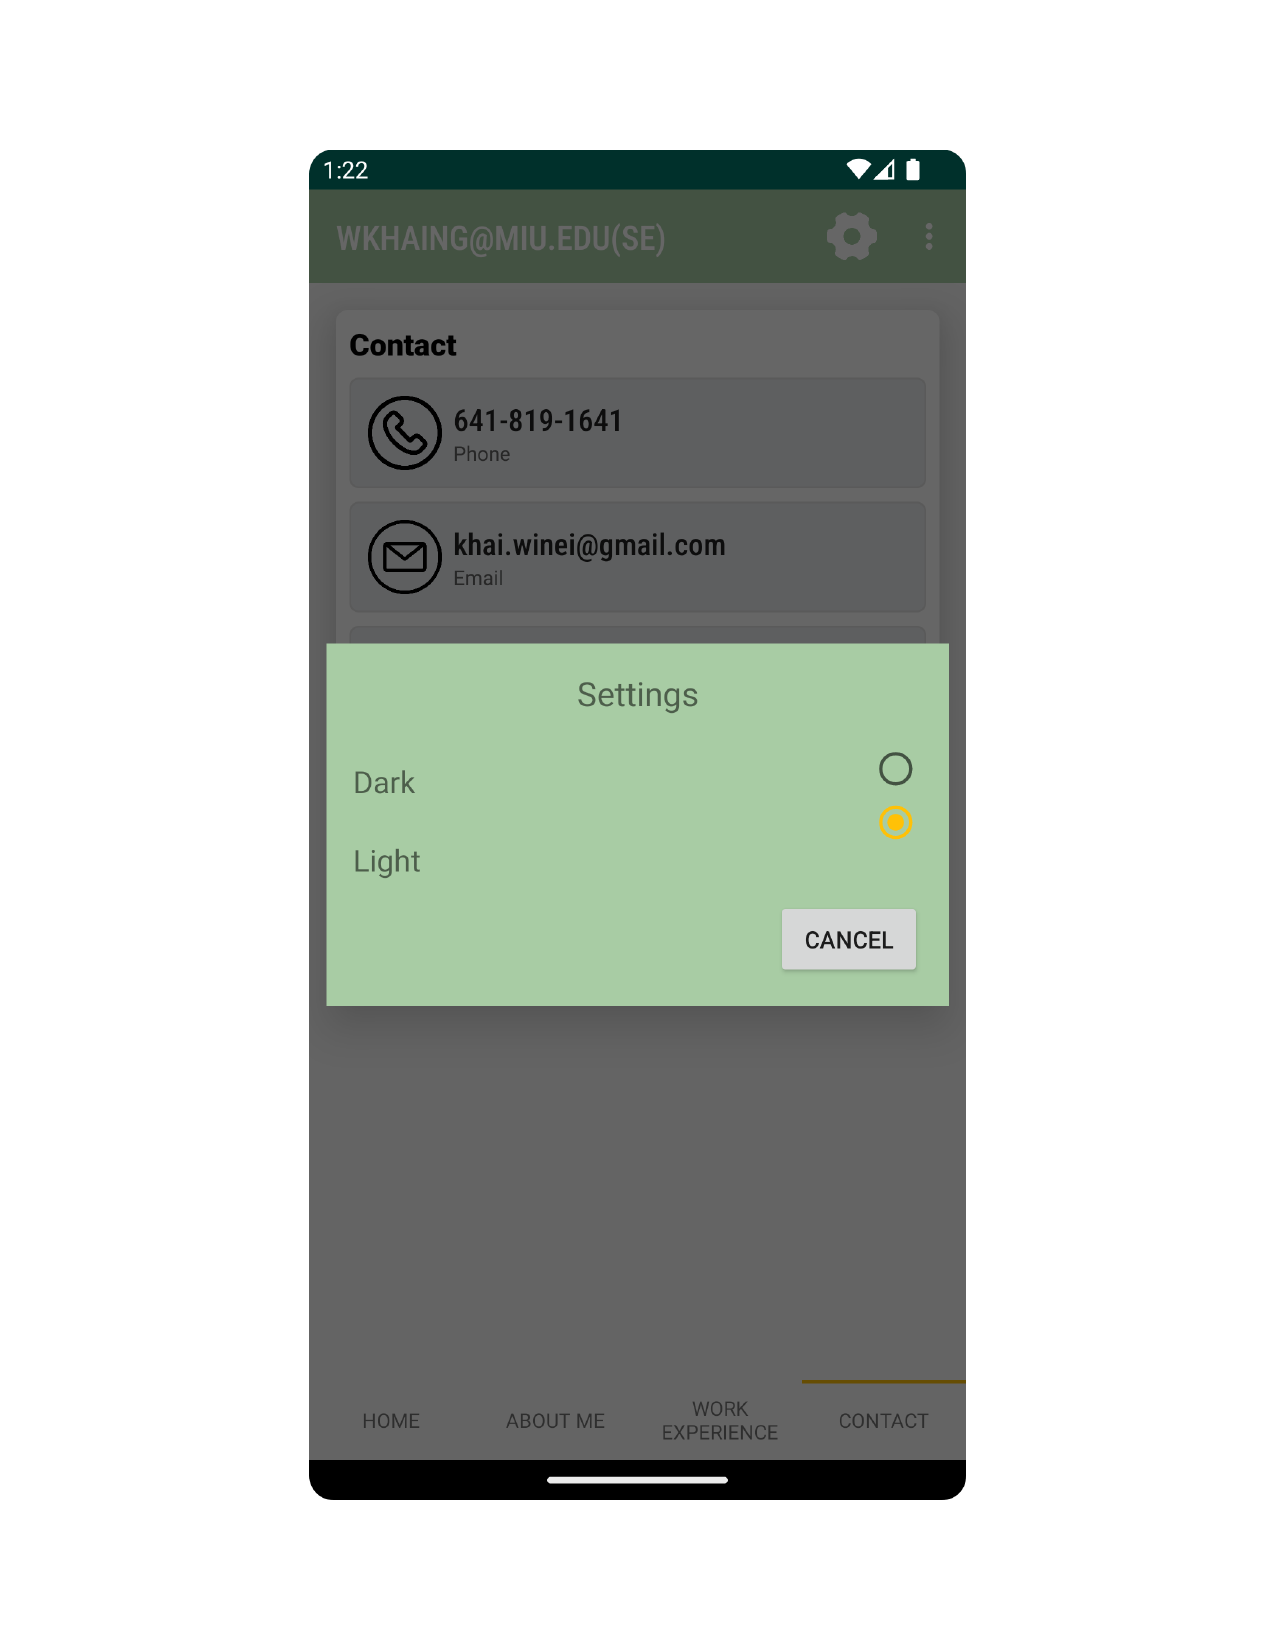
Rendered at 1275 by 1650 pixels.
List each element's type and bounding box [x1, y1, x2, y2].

picture [309, 150, 966, 1500]
